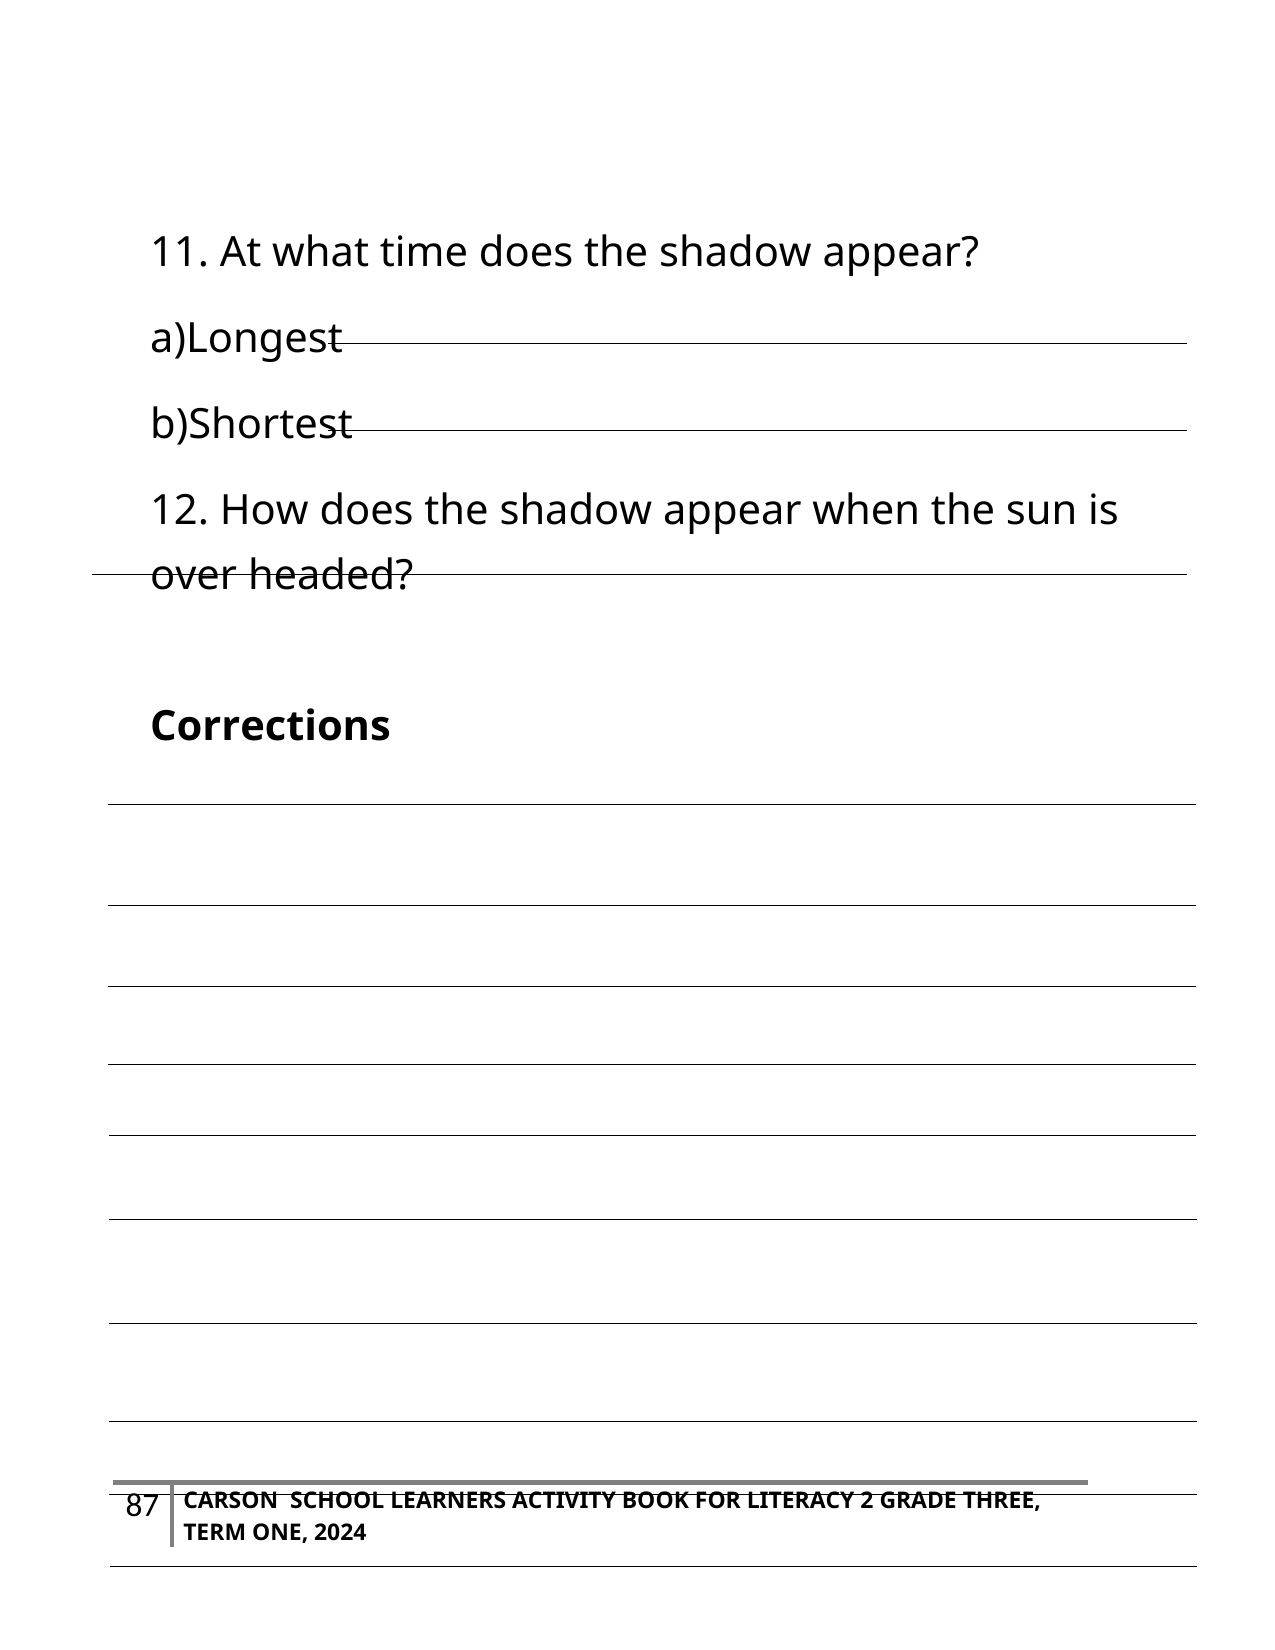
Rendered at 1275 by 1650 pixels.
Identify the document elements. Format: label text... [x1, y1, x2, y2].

text b)Shortest [150, 394, 1125, 451]
text Corrections [150, 696, 1125, 753]
text 12. How does the shadow appear when the sun is over headed? [150, 480, 1125, 602]
text a)Longest [150, 308, 1125, 364]
text 11. At what time does the shadow appear? [150, 222, 1125, 278]
